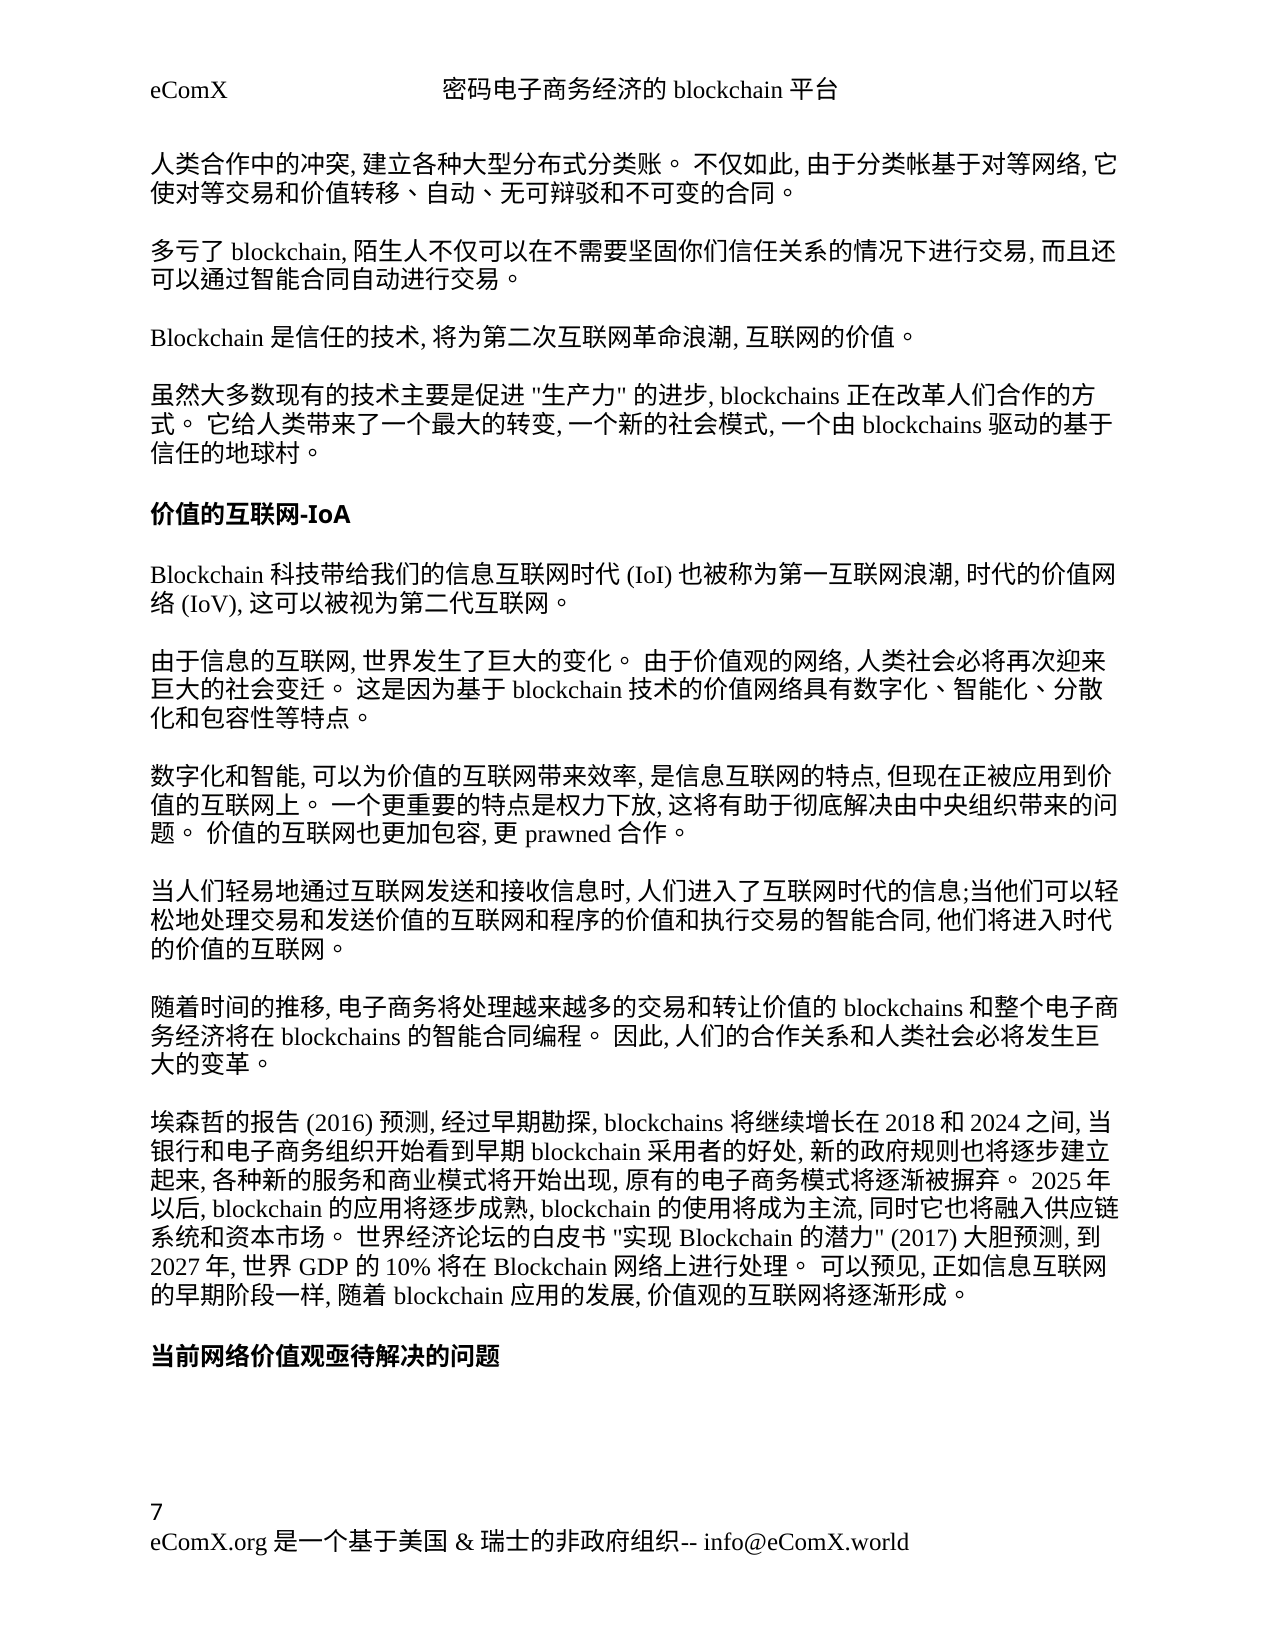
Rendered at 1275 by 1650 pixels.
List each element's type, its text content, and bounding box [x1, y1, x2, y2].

text Blockchain 是信任的技术, 将为第二次互联网革命浪潮, 互联网的价值。 [150, 323, 1125, 352]
text 数字化和智能, 可以为价值的互联网带来效率, 是信息互联网的特点, 但现在正被应用到价值的互联网上。 一个更重要的特点是权力下放, 这将有助于彻底解决由中央组织带来的问题。 价值的互联网也更加包容, 更 prawned 合作。 [150, 762, 1125, 848]
text 虽然大多数现有的技术主要是促进 "生产力" 的进步, blockchains 正在改革人们合作的方式。 它给人类带来了一个最大的转变, 一个新的社会模式, 一个由 blockchains 驱动的基于信任的地球村。 [150, 381, 1125, 467]
subtitle 价值的互联网-IoA [150, 497, 1125, 531]
text 埃森哲的报告 (2016) 预测, 经过早期勘探, blockchains 将继续增长在2018和2024之间, 当银行和电子商务组织开始看到早期 blockchain 采用者的好处, 新的政府规则也将逐步建立起来, 各种新的服务和商业模式将开始出现, 原有的电子商务模式将逐渐被摒弃。 2025年以后, blockchain 的应用将逐步成熟, blockchain 的使用将成为主流, 同时它也将融入供应链系统和资本市场。 世界经济论坛的白皮书 "实现 Blockchain 的潜力" (2017) 大胆预测, 到 2027年, 世界 GDP 的10% 将在 Blockchain 网络上进行处理。 可以预见, 正如信息互联网的早期阶段一样, 随着 blockchain 应用的发展, 价值观的互联网将逐渐形成。 [150, 1108, 1125, 1309]
text 由于信息的互联网, 世界发生了巨大的变化。 由于价值观的网络, 人类社会必将再次迎来巨大的社会变迁。 这是因为基于 blockchain 技术的价值网络具有数字化、智能化、分散化和包容性等特点。 [150, 647, 1125, 733]
text 当人们轻易地通过互联网发送和接收信息时, 人们进入了互联网时代的信息;当他们可以轻松地处理交易和发送价值的互联网和程序的价值和执行交易的智能合同, 他们将进入时代的价值的互联网。 [150, 877, 1125, 964]
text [150, 150, 1125, 207]
text Blockchain 科技带给我们的信息互联网时代 (IoI) 也被称为第一互联网浪潮, 时代的价值网络 (IoV), 这可以被视为第二代互联网。 [150, 560, 1125, 617]
text 多亏了 blockchain, 陌生人不仅可以在不需要坚固你们信任关系的情况下进行交易, 而且还可以通过智能合同自动进行交易。 [150, 237, 1125, 294]
subtitle 当前网络价值观亟待解决的问题 [150, 1339, 1125, 1373]
text 随着时间的推移, 电子商务将处理越来越多的交易和转让价值的 blockchains 和整个电子商务经济将在 blockchains 的智能合同编程。 因此, 人们的合作关系和人类社会必将发生巨大的变革。 [150, 993, 1125, 1079]
